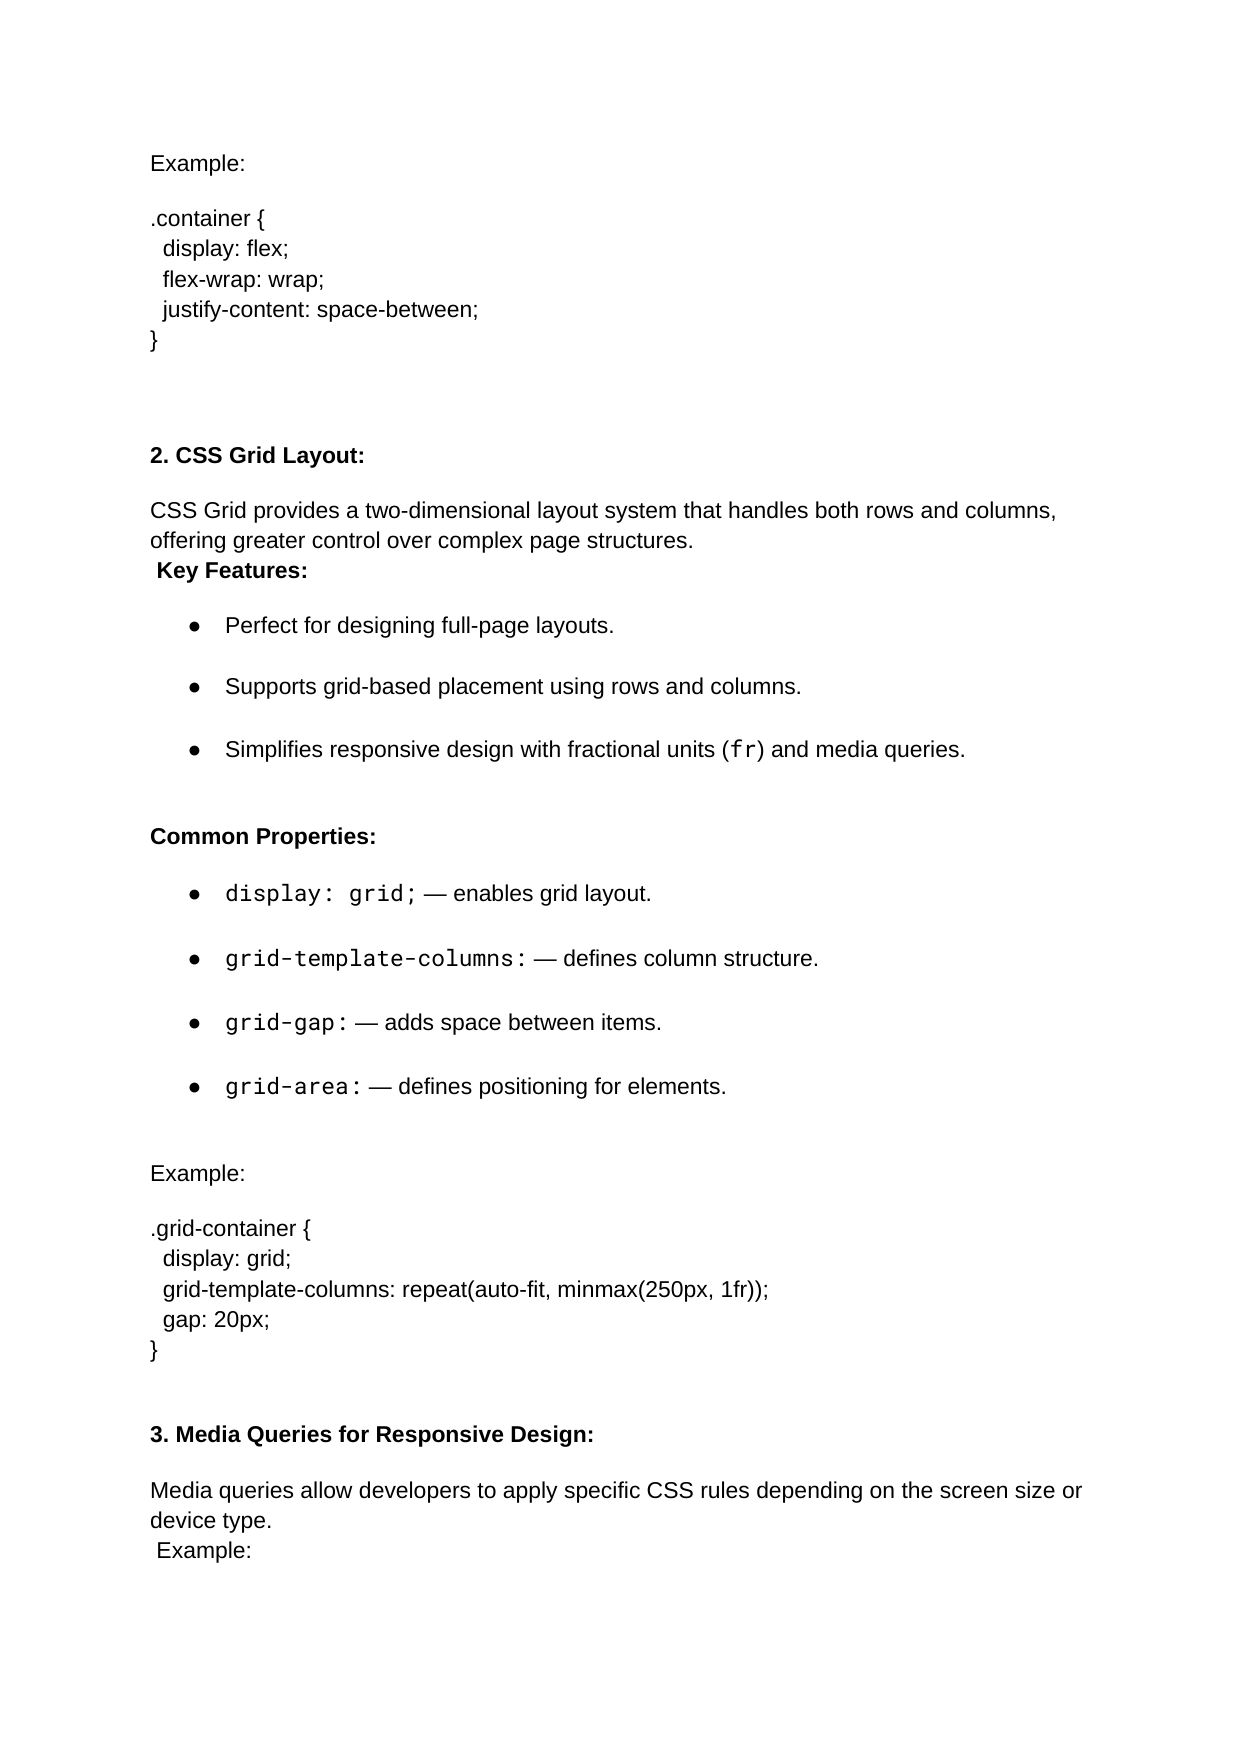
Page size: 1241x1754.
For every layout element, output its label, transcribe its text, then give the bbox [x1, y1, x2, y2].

text grid-template-columns: repeat(auto-fit, minmax(250px, 1fr)); [150, 1276, 1090, 1302]
list Simplifies responsive design with fractional units (fr) and media queries. [187, 733, 1090, 794]
text Common Properties: [150, 823, 1090, 849]
text display: grid; [150, 1245, 1090, 1272]
text Example: [150, 150, 1090, 176]
text .container { [150, 205, 1090, 232]
subtitle 3. Media Queries for Responsive Design: [150, 1421, 1090, 1448]
subtitle 2. CSS Grid Layout: [150, 442, 1090, 468]
list grid-template-columns: — defines column structure. [187, 942, 1090, 1002]
list Supports grid-based placement using rows and columns. [187, 673, 1090, 729]
list grid-gap: — adds space between items. [187, 1006, 1090, 1067]
text display: flex; [150, 235, 1090, 262]
text } [150, 1336, 1090, 1362]
text Example: [150, 1160, 1090, 1186]
text Media queries allow developers to apply specific CSS rules depending on the screen size or device type. Example: [150, 1477, 1090, 1563]
text gap: 20px; [150, 1306, 1090, 1332]
text .grid-container { [150, 1215, 1090, 1241]
text } [150, 326, 1090, 352]
list grid-area: — defines positioning for elements. [187, 1071, 1090, 1131]
text flex-wrap: wrap; [150, 266, 1090, 292]
list Perfect for designing full-page layouts. [187, 612, 1090, 669]
text CSS Grid provides a two-dimensional layout system that handles both rows and columns, offering greater control over complex page structures. Key Features: [150, 497, 1090, 584]
text justify-content: space-between; [150, 296, 1090, 322]
list display: grid; — enables grid layout. [187, 878, 1090, 938]
